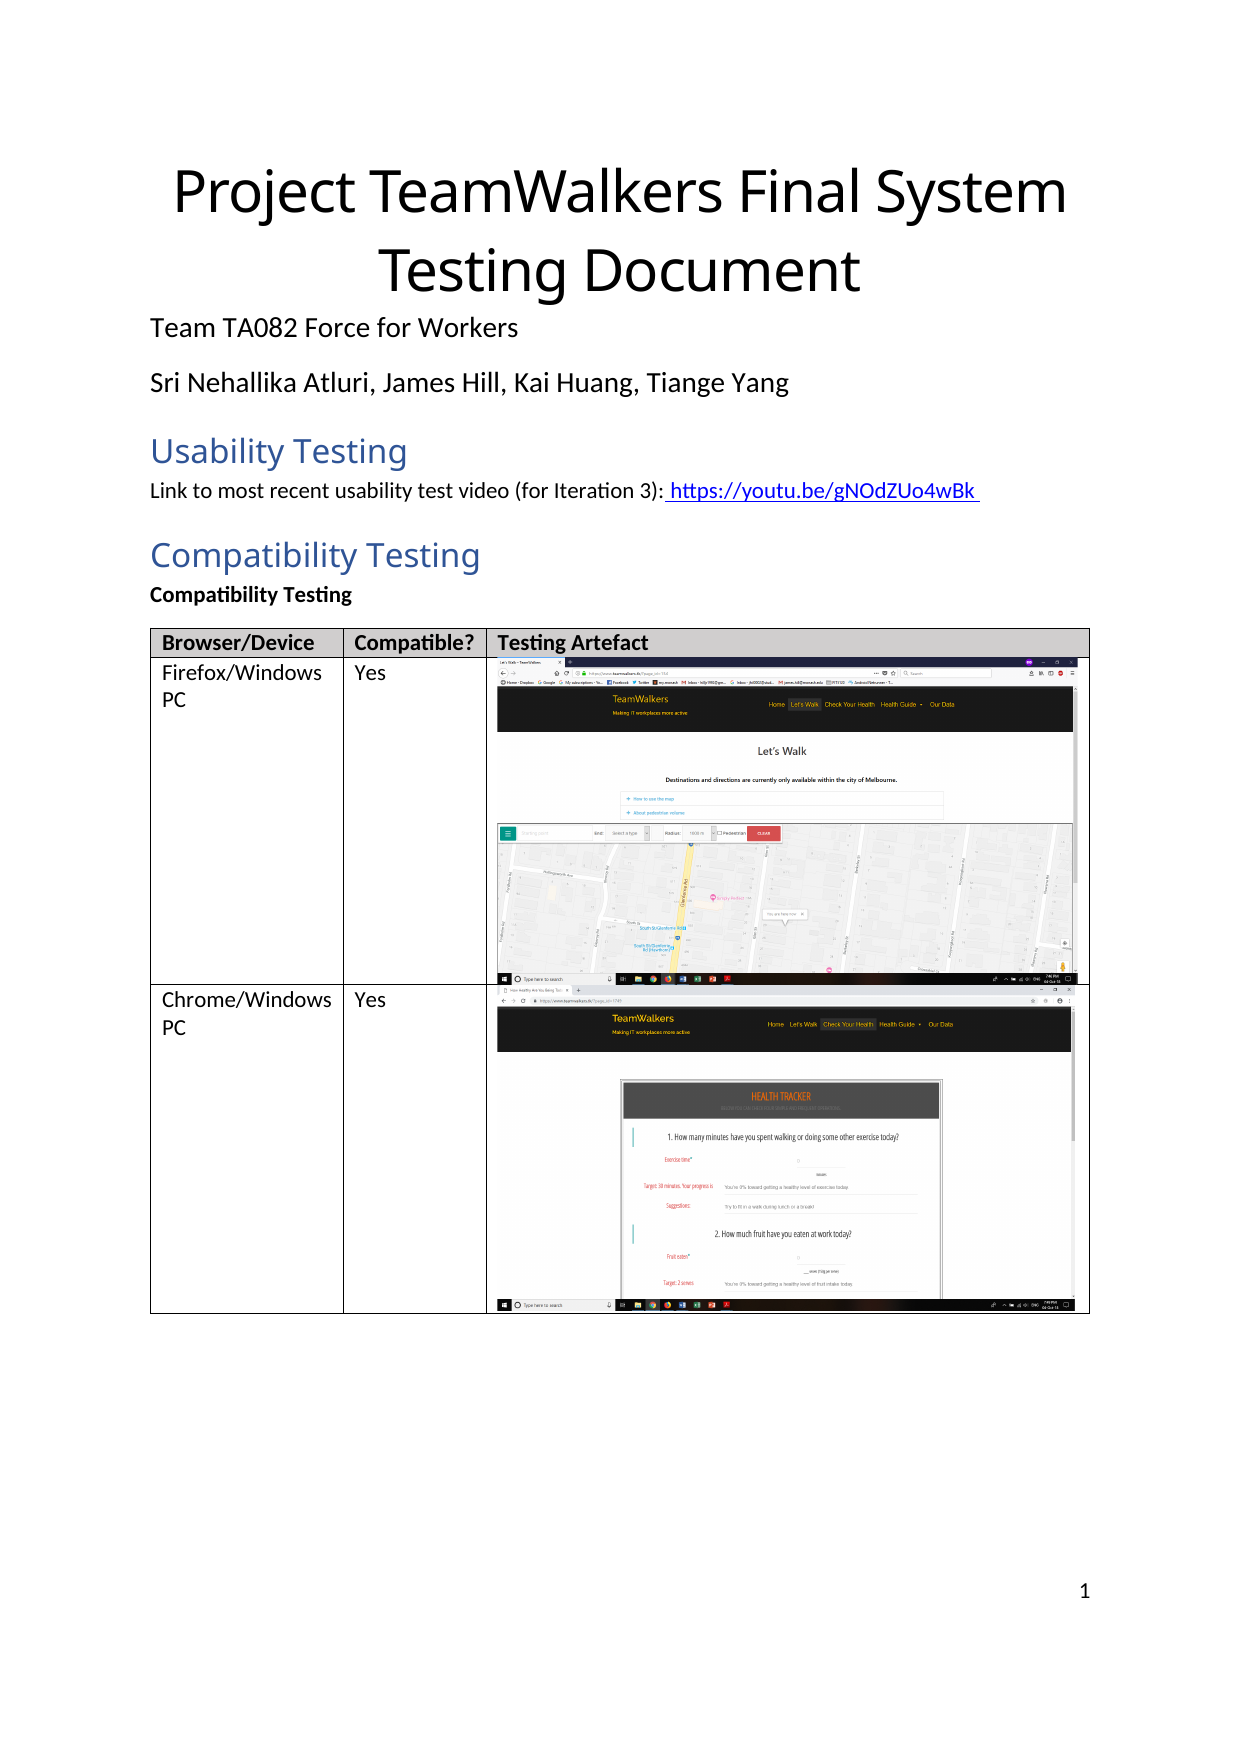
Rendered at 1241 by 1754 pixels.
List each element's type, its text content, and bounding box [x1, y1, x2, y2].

table_cell Yes [344, 985, 486, 1313]
text Team TA082 Force for Workers [150, 309, 1090, 344]
table_header Compatible? [344, 629, 486, 657]
table_header Browser/Device [151, 629, 343, 657]
subtitle Compatibility Testing [150, 532, 1090, 577]
picture [497, 657, 1078, 1311]
subtitle Usability Testing [150, 427, 1090, 473]
text Compatibility Testing [150, 581, 1090, 609]
table_header Testing Artefact [487, 629, 1089, 657]
text Sri Nehallika Atluri, James Hill, Kai Huang, Tiange Yang [150, 364, 1090, 400]
table_cell [487, 985, 1089, 1313]
text Link to most recent usability test video (for Iteration 3): https://youtu.be/gNOdZUo4wBk [150, 476, 1090, 504]
table_cell [487, 658, 497, 984]
title Project TeamWalkers Final System Testing Document [150, 150, 1090, 309]
table_cell [1078, 658, 1089, 984]
table_cell Chrome/Windows PC [151, 985, 343, 1313]
table_cell Yes [344, 658, 486, 984]
table_cell Firefox/Windows PC [151, 658, 343, 984]
